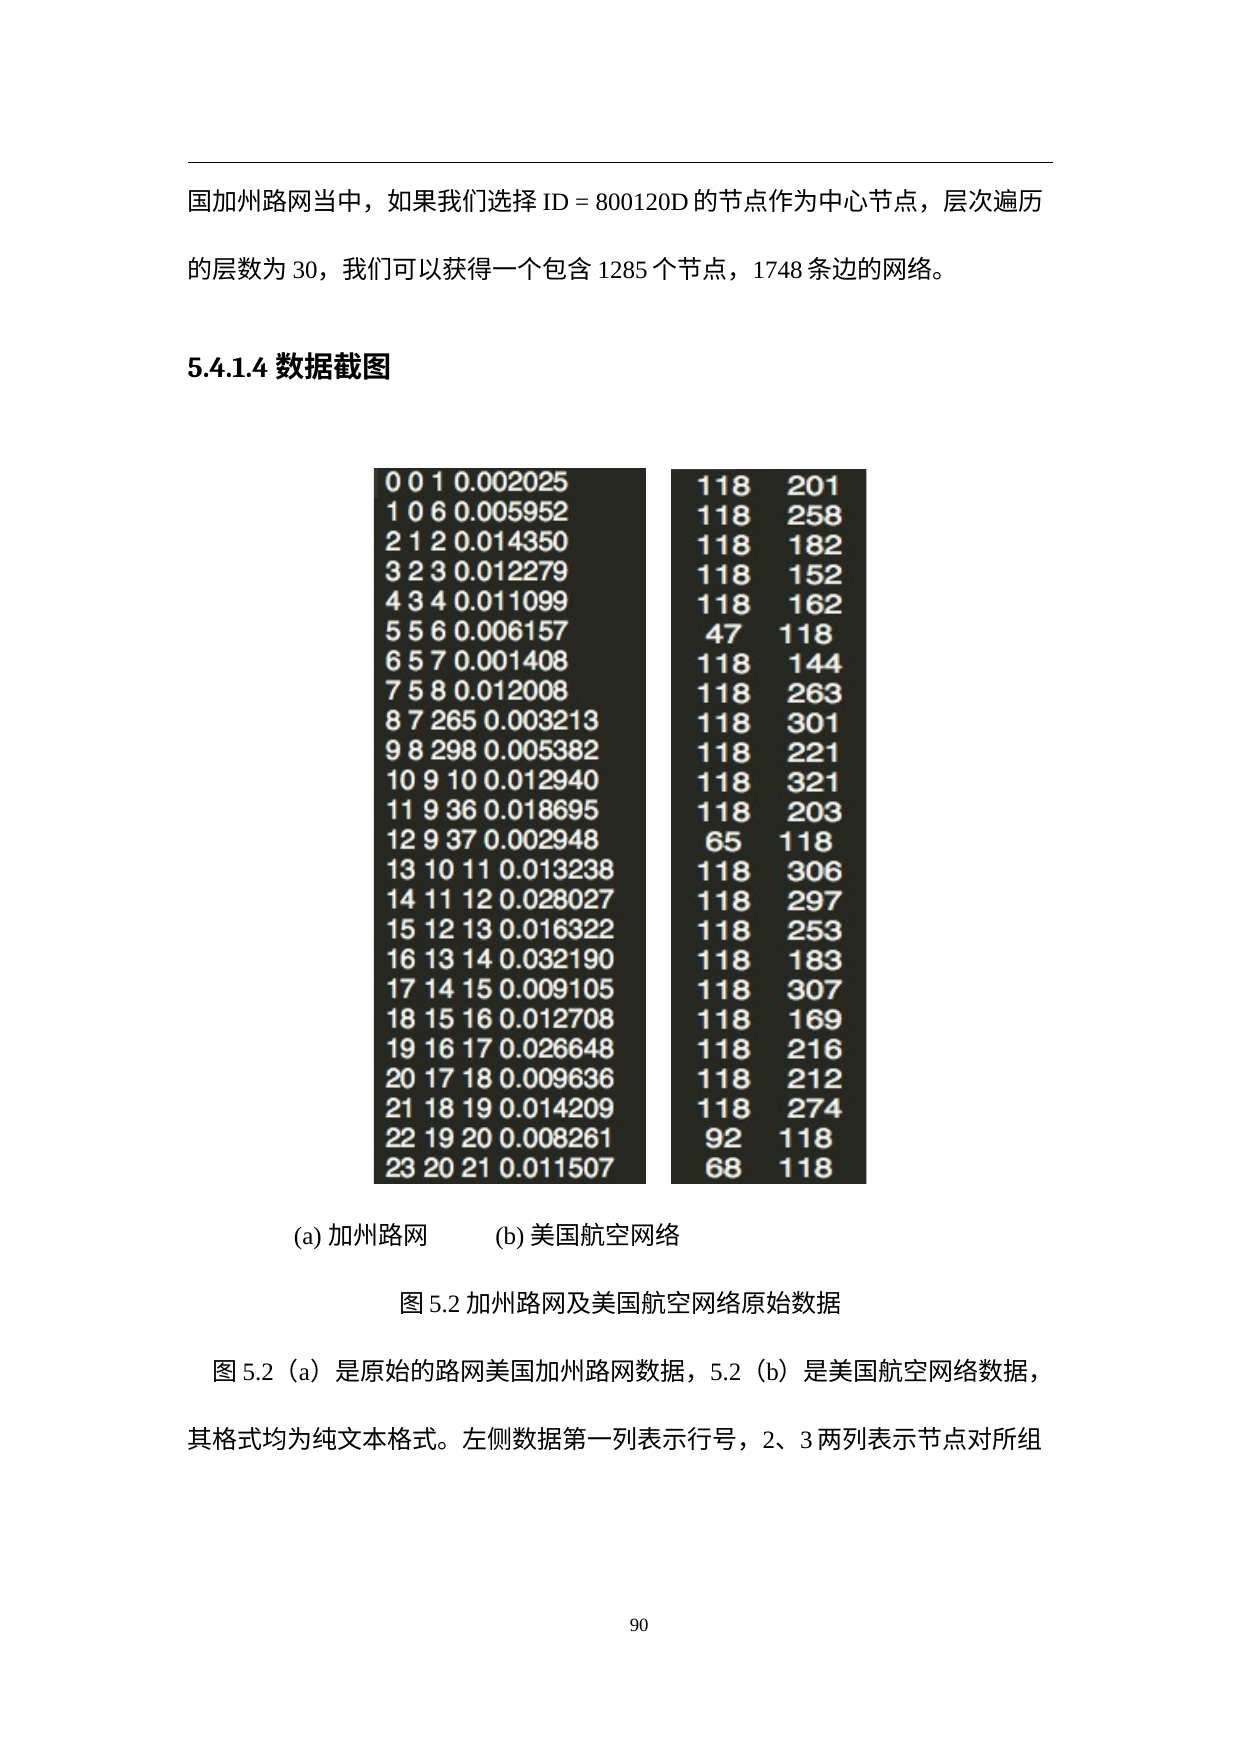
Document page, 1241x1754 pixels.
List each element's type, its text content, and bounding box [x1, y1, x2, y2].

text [187, 1335, 1053, 1471]
picture [671, 469, 867, 1184]
subtitle 5.4.1.4 数据截图 [187, 331, 1053, 398]
text 图5.2 加州路网及美国航空网络原始数据 [187, 1267, 1053, 1335]
text (a) 加州路网 (b) 美国航空网络 [187, 1199, 1053, 1267]
picture [373, 468, 646, 1184]
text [187, 166, 1053, 301]
